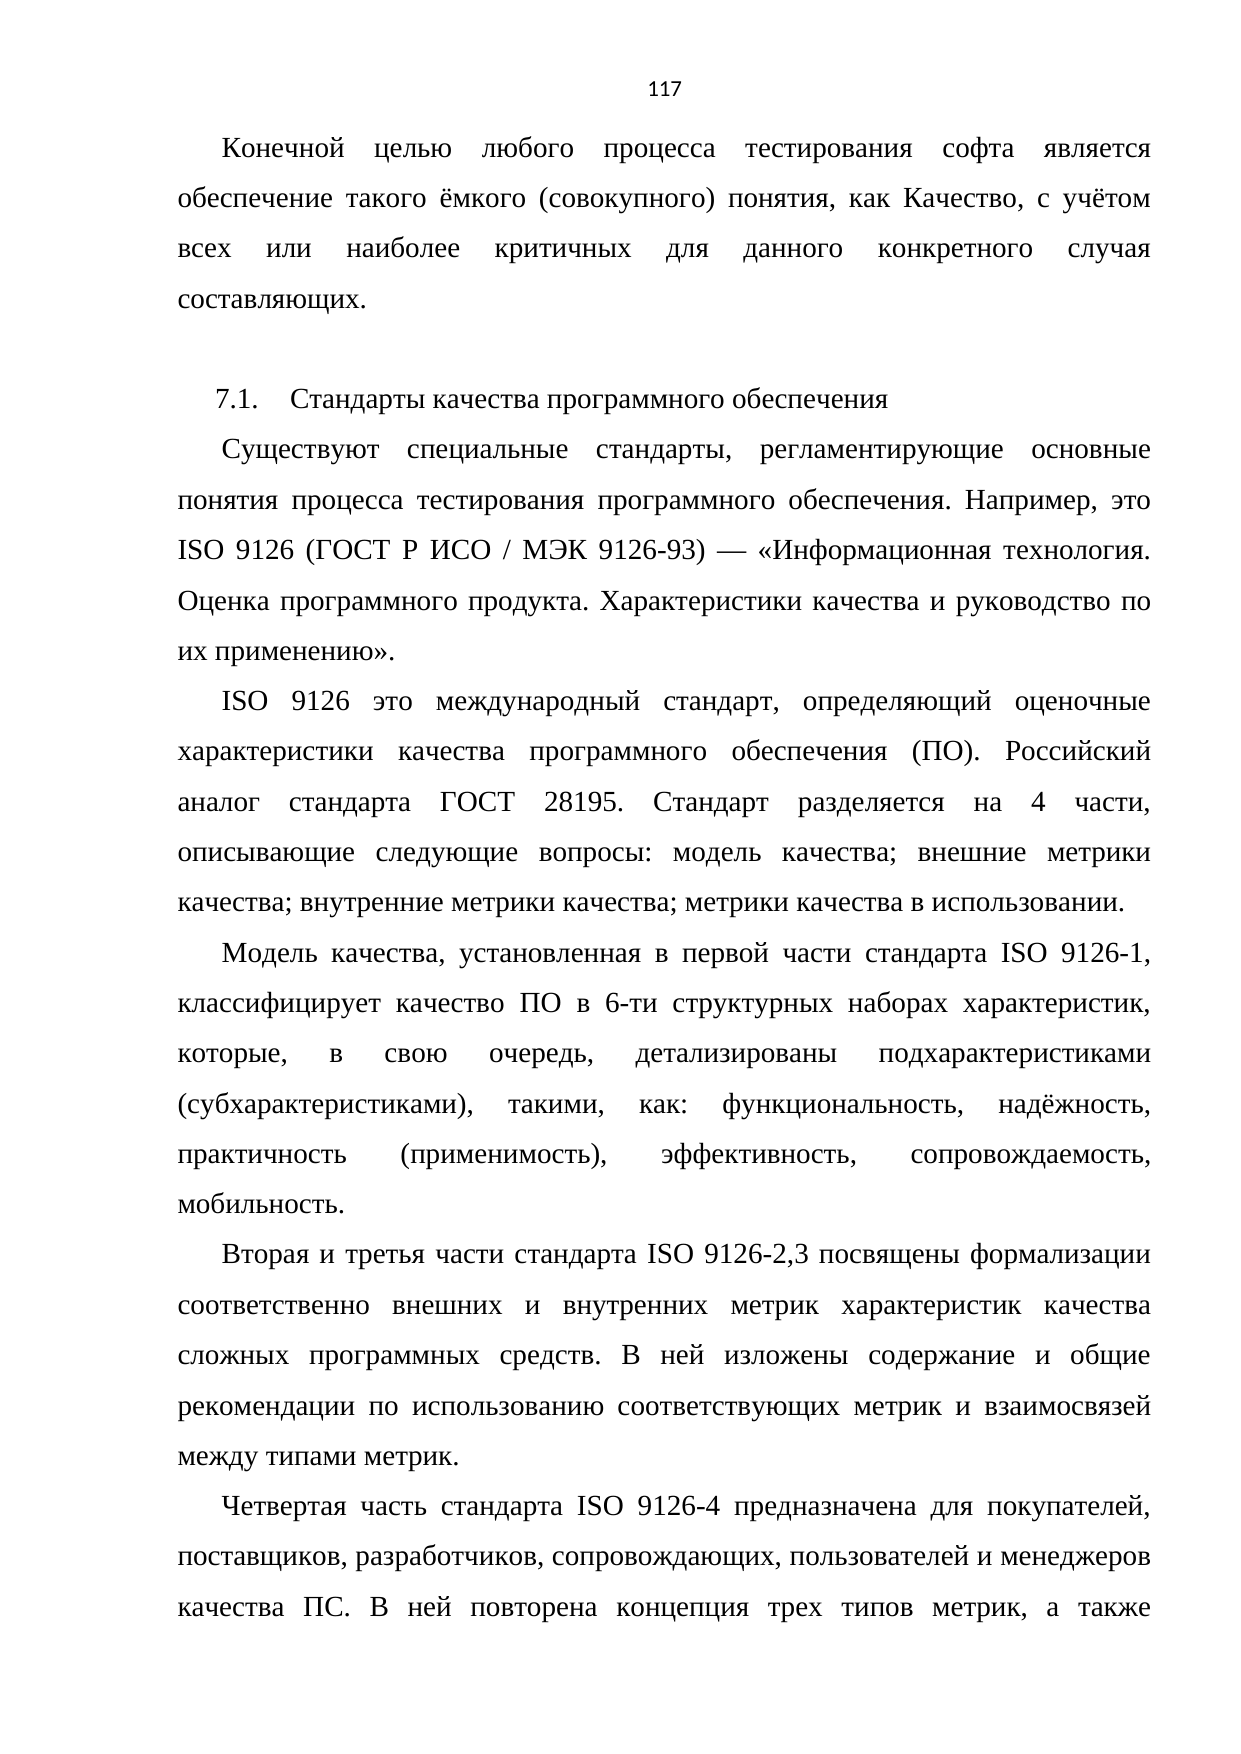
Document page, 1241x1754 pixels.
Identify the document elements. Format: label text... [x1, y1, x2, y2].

text Модель качества, установленная в первой части стандарта ISO 9126-1, классифицирует качество ПО в 6-ти структурных наборах характеристик, которые, в свою очередь, детализированы подхарактеристиками (субхарактеристиками), такими, как: функциональность, надёжность, практичность (применимость), эффективность, сопровождаемость, мобильность. [177, 935, 1152, 1220]
text Конечной целью любого процесса тестирования софта является обеспечение такого ёмкого (совокупного) понятия, как Качество, с учётом всех или наиболее критичных для данного конкретного случая составляющих. [177, 130, 1152, 314]
list Стандарты качества программного обеспечения [215, 381, 1152, 415]
text Существуют специальные стандарты, регламентирующие основные понятия процесса тестирования программного обеспечения. Например, это ISO 9126 (ГОСТ Р ИСО / МЭК 9126-93) — «Информационная технология. Оценка программного продукта. Характеристики качества и руководство по их применению». [177, 432, 1152, 666]
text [177, 1488, 1152, 1622]
text Вторая и третья части стандарта ISO 9126-2,3 посвящены формализации соответственно внешних и внутренних метрик характеристик качества сложных программных средств. В ней изложены содержание и общие рекомендации по использованию соответствующих метрик и взаимосвязей между типами метрик. [177, 1237, 1152, 1471]
text ISO 9126 это международный стандарт, определяющий оценочные характеристики качества программного обеспечения (ПО). Российский аналог стандарта ГОСТ 28195. Стандарт разделяется на 4 части, описывающие следующие вопросы: модель качества; внешние метрики качества; внутренние метрики качества; метрики качества в использовании. [177, 683, 1152, 918]
